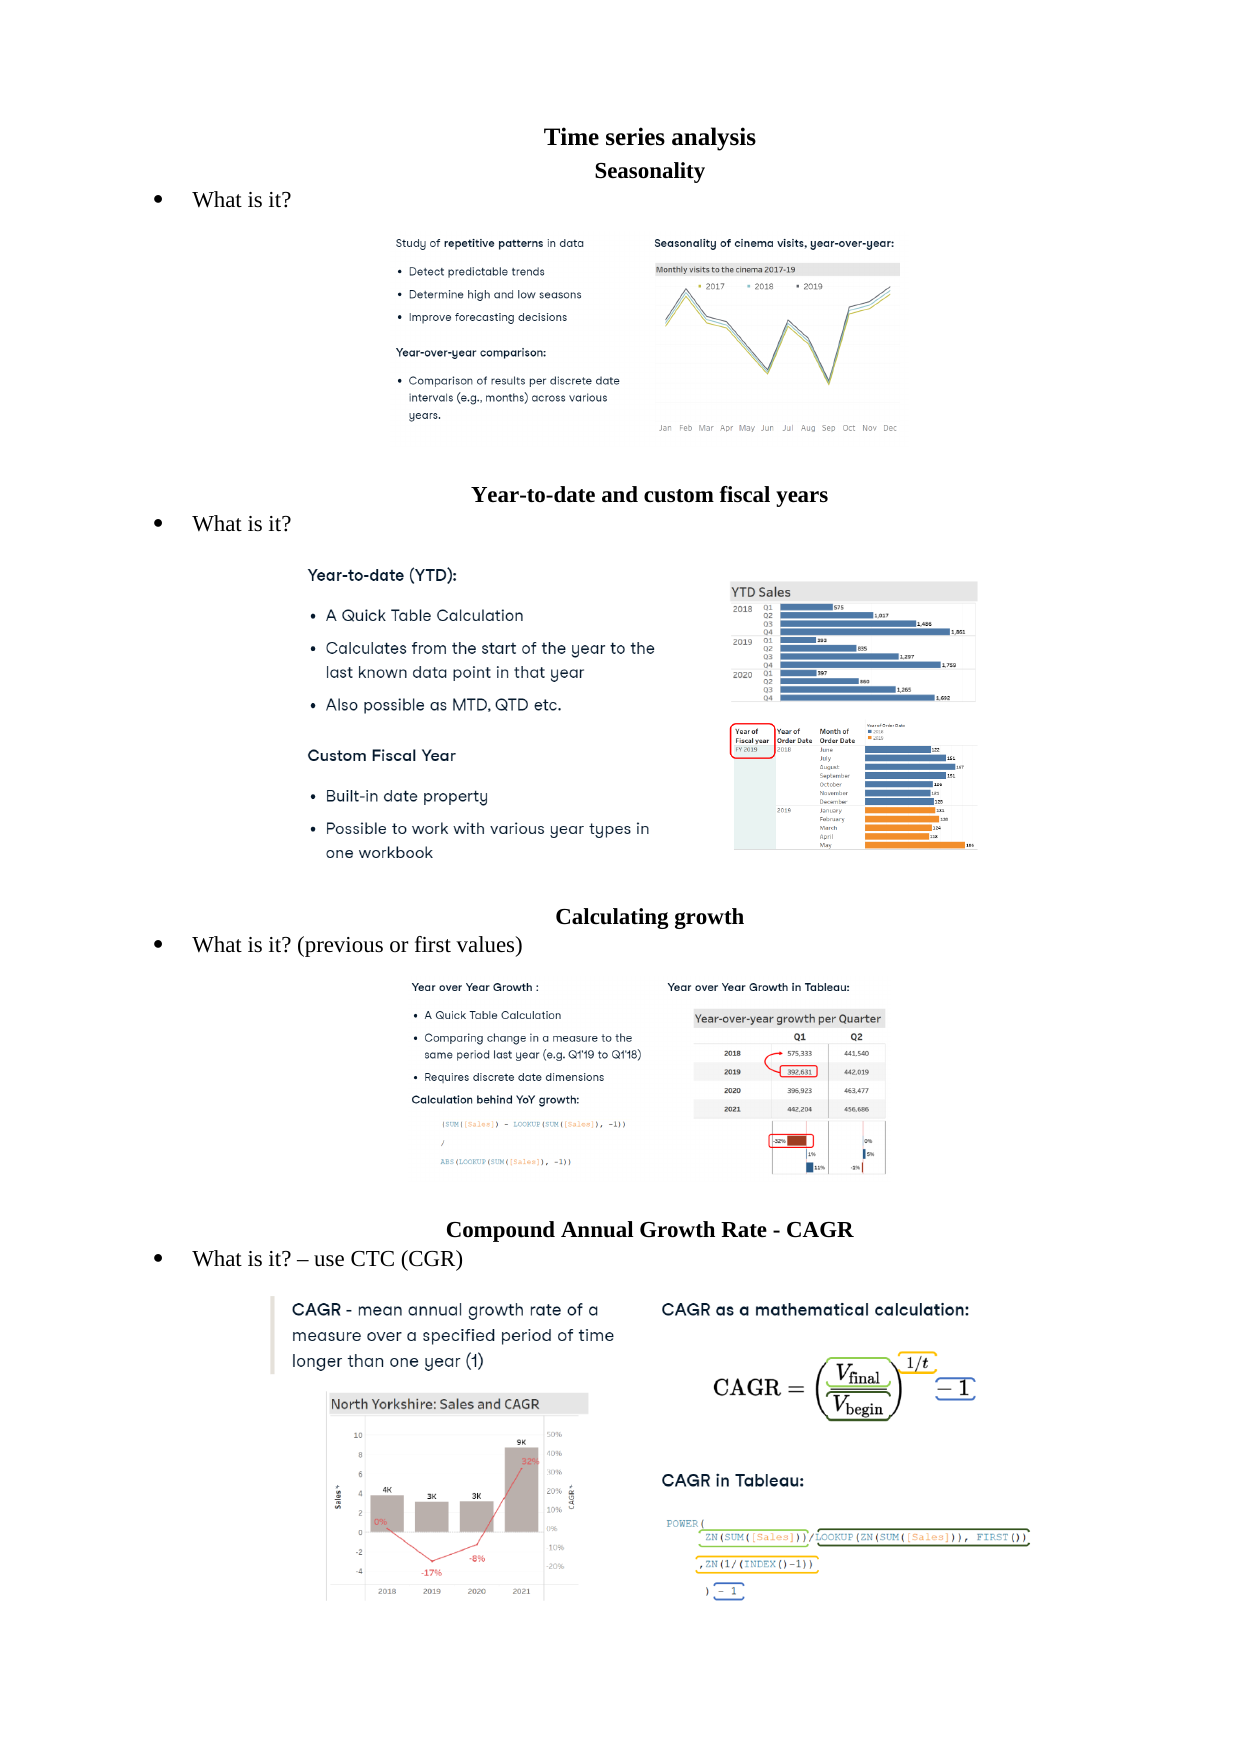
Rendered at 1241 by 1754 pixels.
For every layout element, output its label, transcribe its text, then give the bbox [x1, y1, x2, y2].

subtitle Calculating growth [118, 903, 1181, 929]
picture [298, 555, 1002, 869]
picture [390, 231, 910, 447]
subtitle Time series analysis [118, 122, 1181, 151]
list What is it? [154, 510, 1181, 536]
list What is it? – use CTC (CGR) [154, 1245, 1181, 1271]
list What is it? (previous or first values) [154, 932, 1181, 958]
subtitle Seasonality [118, 157, 1181, 184]
picture [407, 976, 892, 1182]
picture [266, 1290, 1039, 1607]
subtitle Compound Annual Growth Rate - CAGR [118, 1216, 1181, 1243]
list What is it? [154, 186, 1181, 212]
subtitle Year-to-date and custom fiscal years [118, 482, 1181, 508]
